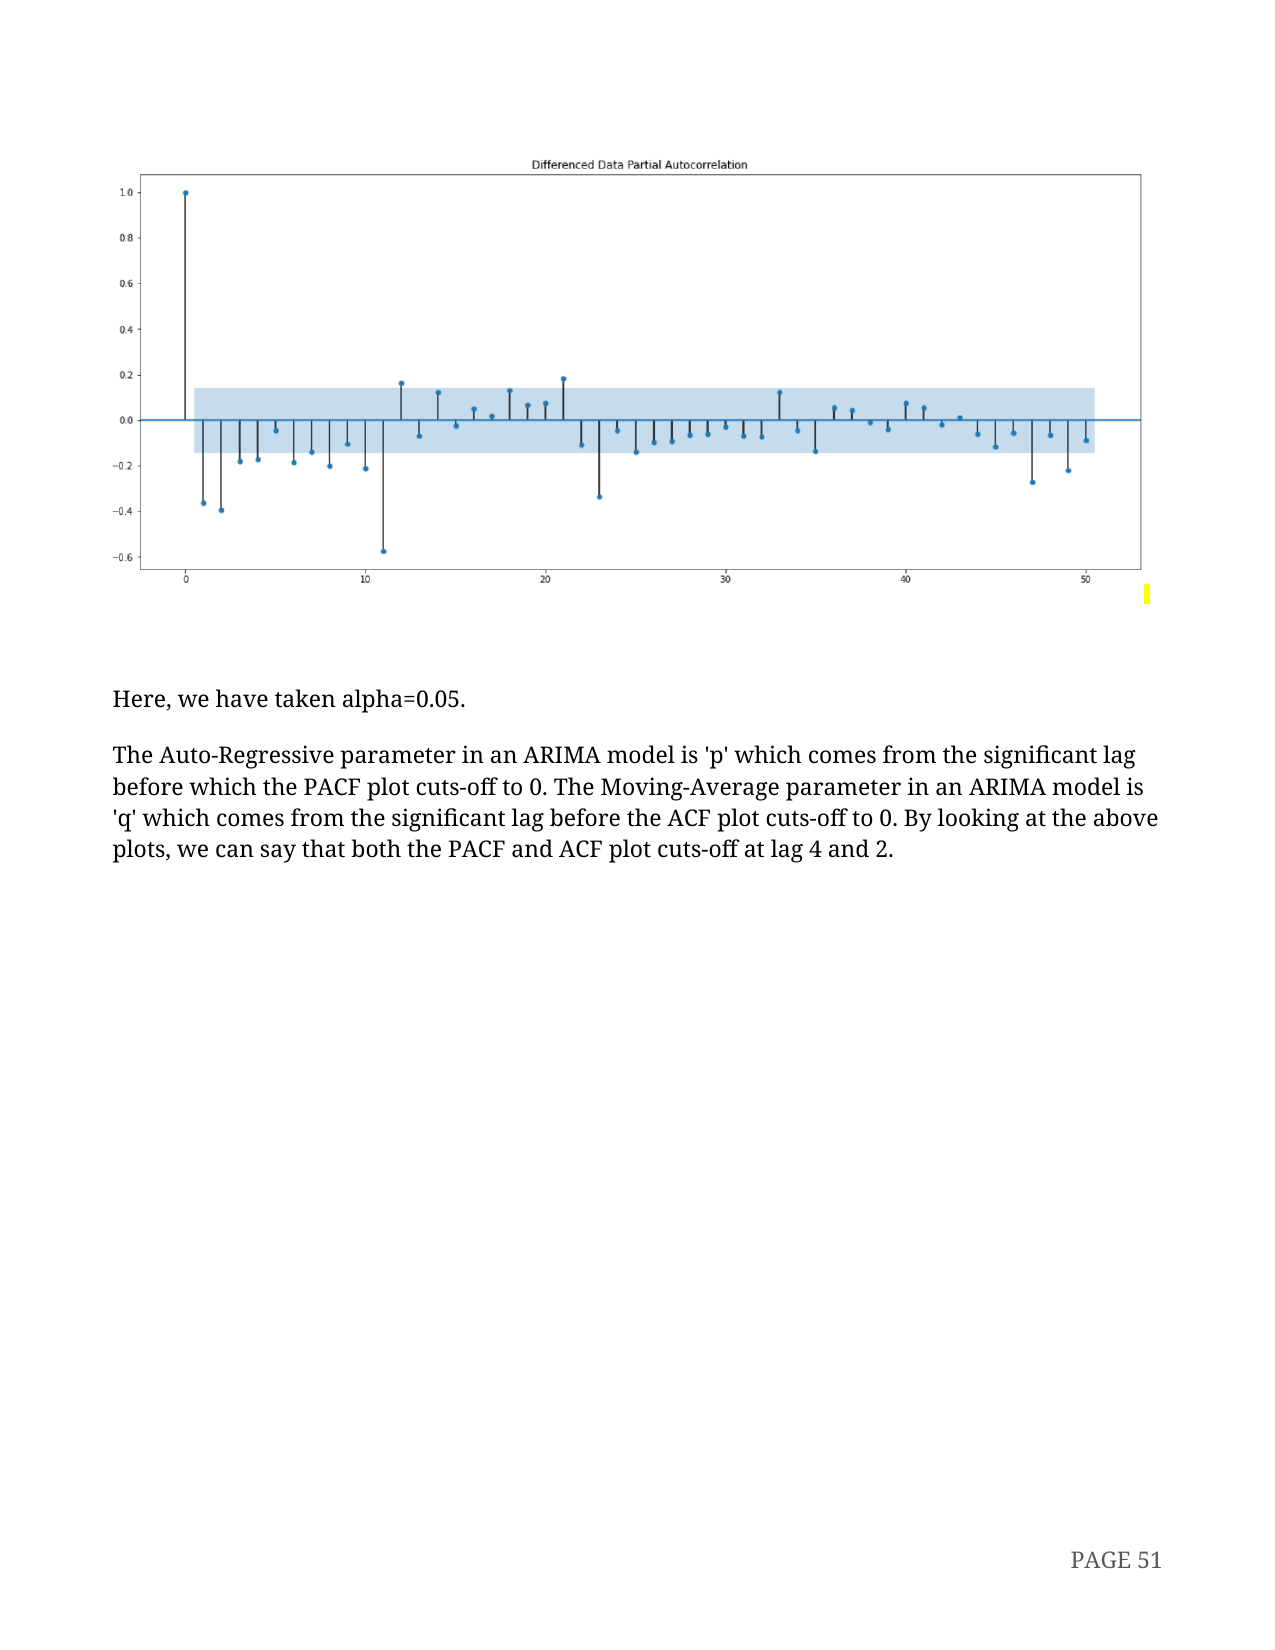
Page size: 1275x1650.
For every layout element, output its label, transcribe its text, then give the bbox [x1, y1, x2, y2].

picture [112, 150, 1150, 604]
text The Auto-Regressive parameter in an ARIMA model is 'p' which comes from the significant lag before which the PACF plot cuts-off to 0. The Moving-Average parameter in an ARIMA model is 'q' which comes from the significant lag before the ACF plot cuts-off to 0. By looking at the above plots, we can say that both the PACF and ACF plot cuts-off at lag 4 and 2. [112, 739, 1162, 864]
text Here, we have taken alpha=0.05. [112, 683, 1162, 714]
